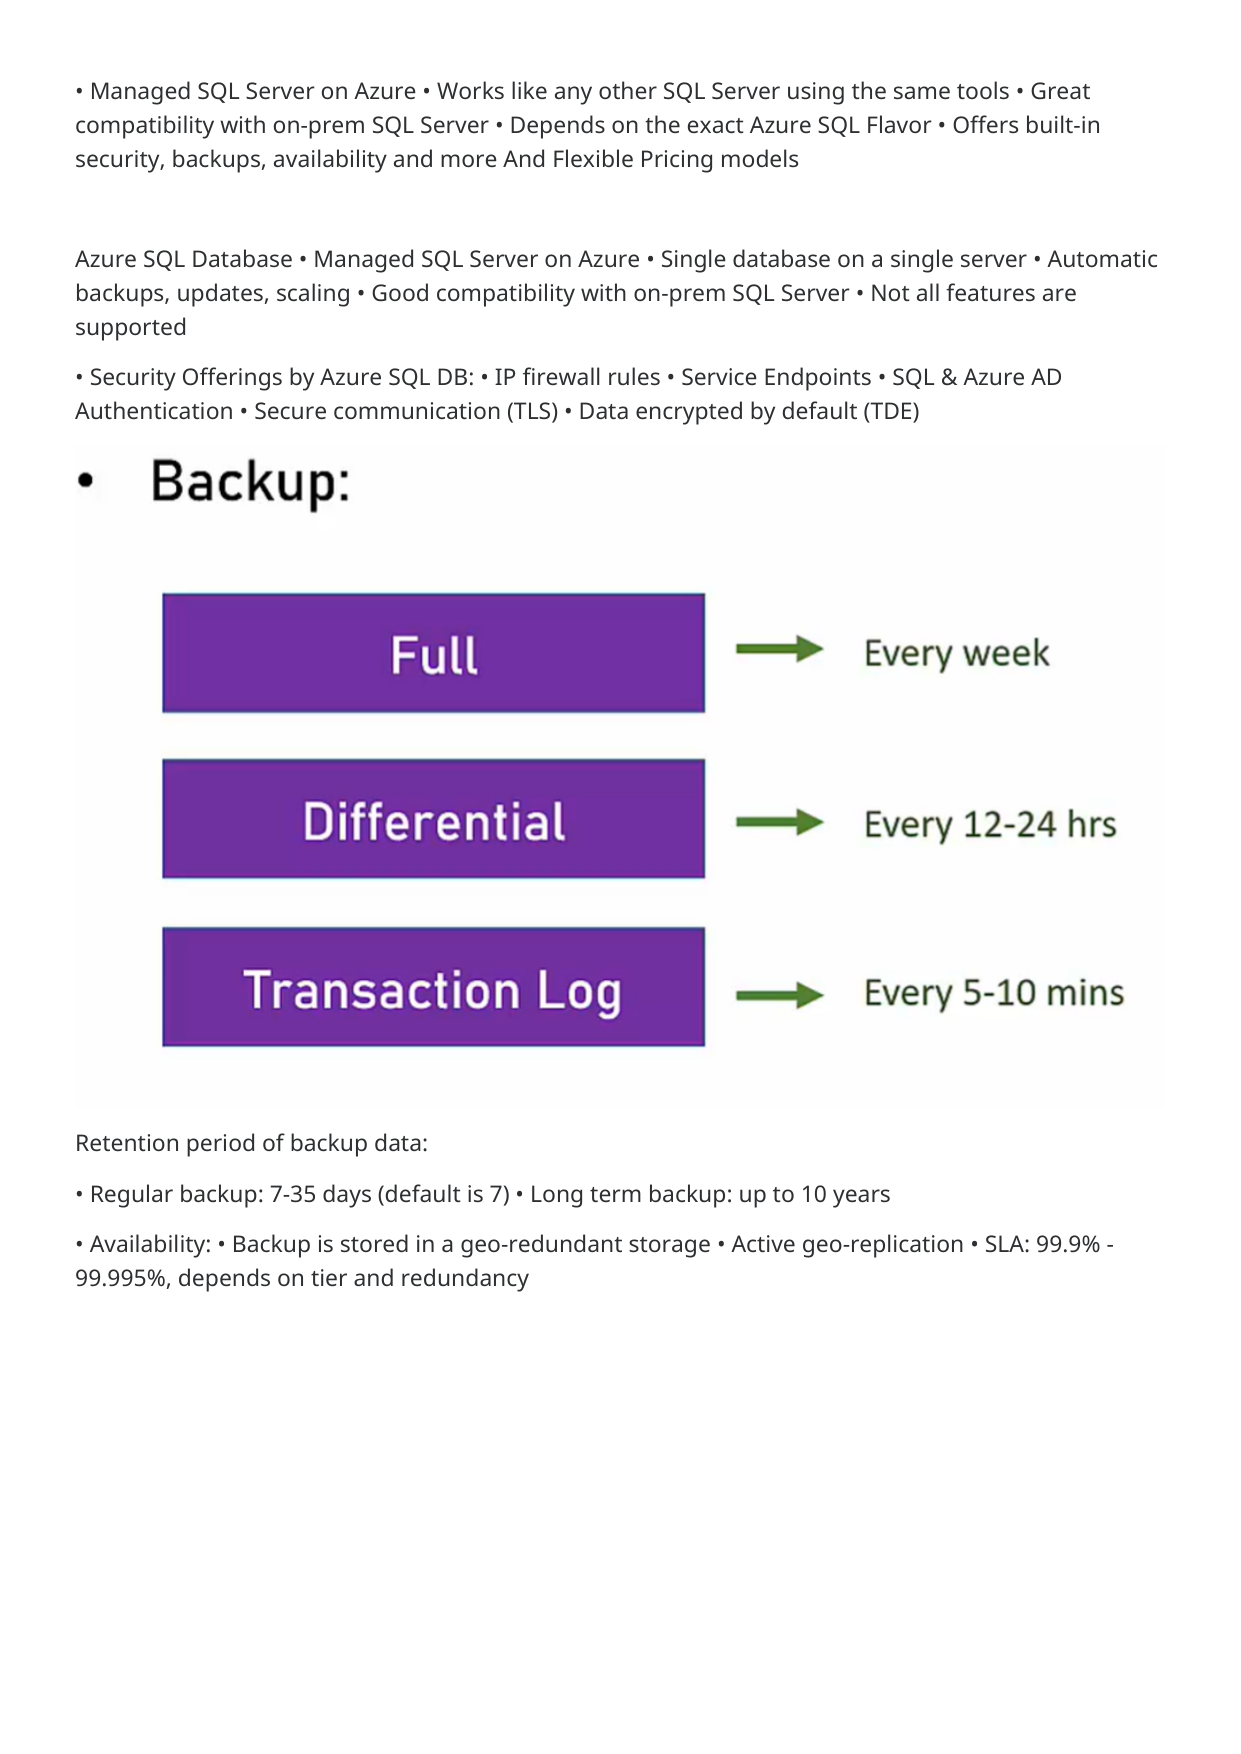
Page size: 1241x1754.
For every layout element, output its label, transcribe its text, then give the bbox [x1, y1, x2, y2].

text • Security Offerings by Azure SQL DB: • IP firewall rules • Service Endpoints • SQL & Azure AD Authentication • Secure communication (TLS) • Data encrypted by default (TDE) [75, 361, 1165, 426]
text • Availability: • Backup is stored in a geo-redundant storage • Active geo-replication • SLA: 99.9% - 99.995%, depends on tier and redundancy [75, 1228, 1165, 1293]
picture [75, 445, 1166, 1109]
text Retention period of backup data: [75, 1127, 1165, 1158]
text • Regular backup: 7-35 days (default is 7) • Long term backup: up to 10 years [75, 1178, 1165, 1209]
text Azure SQL Database • Managed SQL Server on Azure • Single database on a single server • Automatic backups, updates, scaling • Good compatibility with on-prem SQL Server • Not all features are supported [75, 243, 1165, 342]
text • Managed SQL Server on Azure • Works like any other SQL Server using the same tools • Great compatibility with on-prem SQL Server • Depends on the exact Azure SQL Flavor • Offers built-in security, backups, availability and more And Flexible Pricing models [75, 75, 1165, 174]
